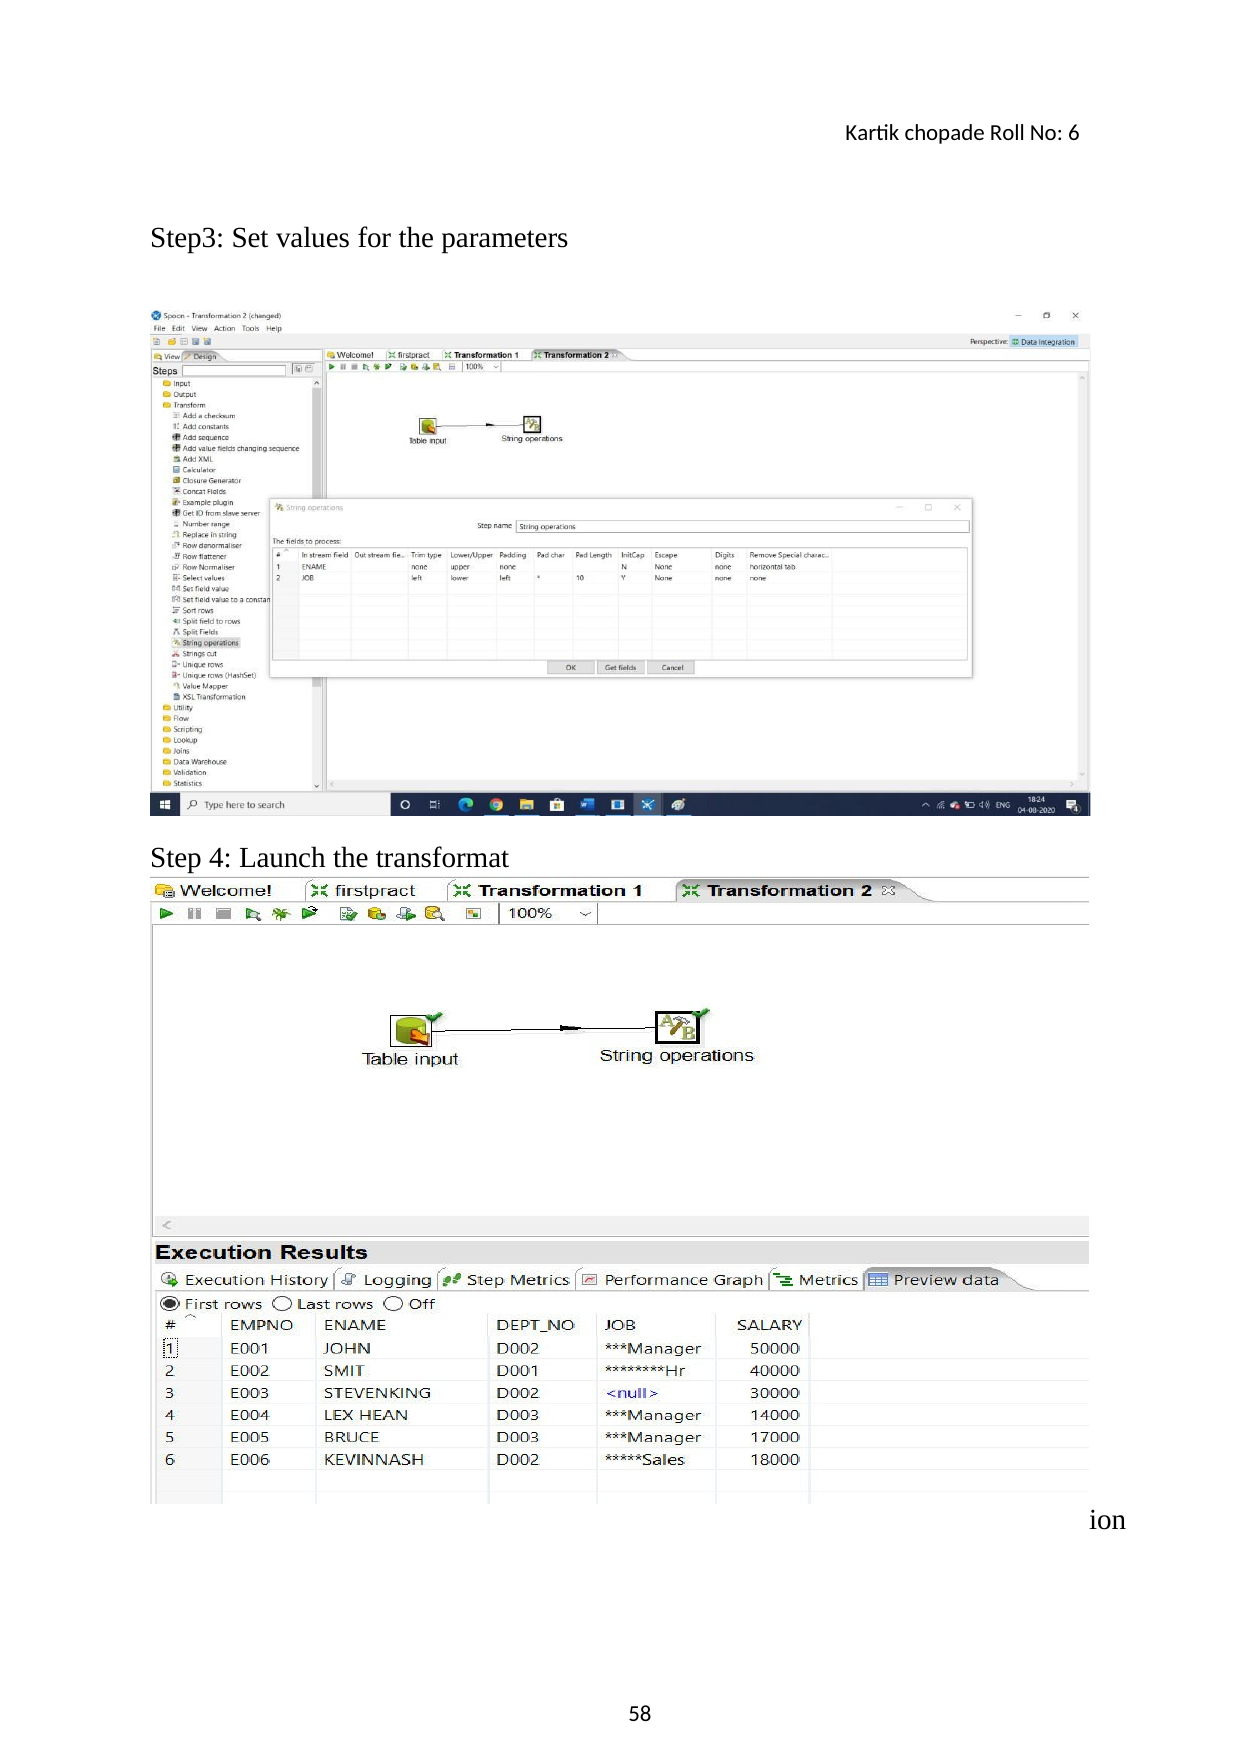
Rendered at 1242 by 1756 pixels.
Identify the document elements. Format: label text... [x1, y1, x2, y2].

text ion [1091, 1502, 1139, 1535]
picture [150, 310, 1091, 816]
text Step 4: Launch the transformat [150, 840, 1089, 874]
text Step3: Set values for the parameters [150, 220, 1089, 254]
picture [150, 876, 1089, 1504]
